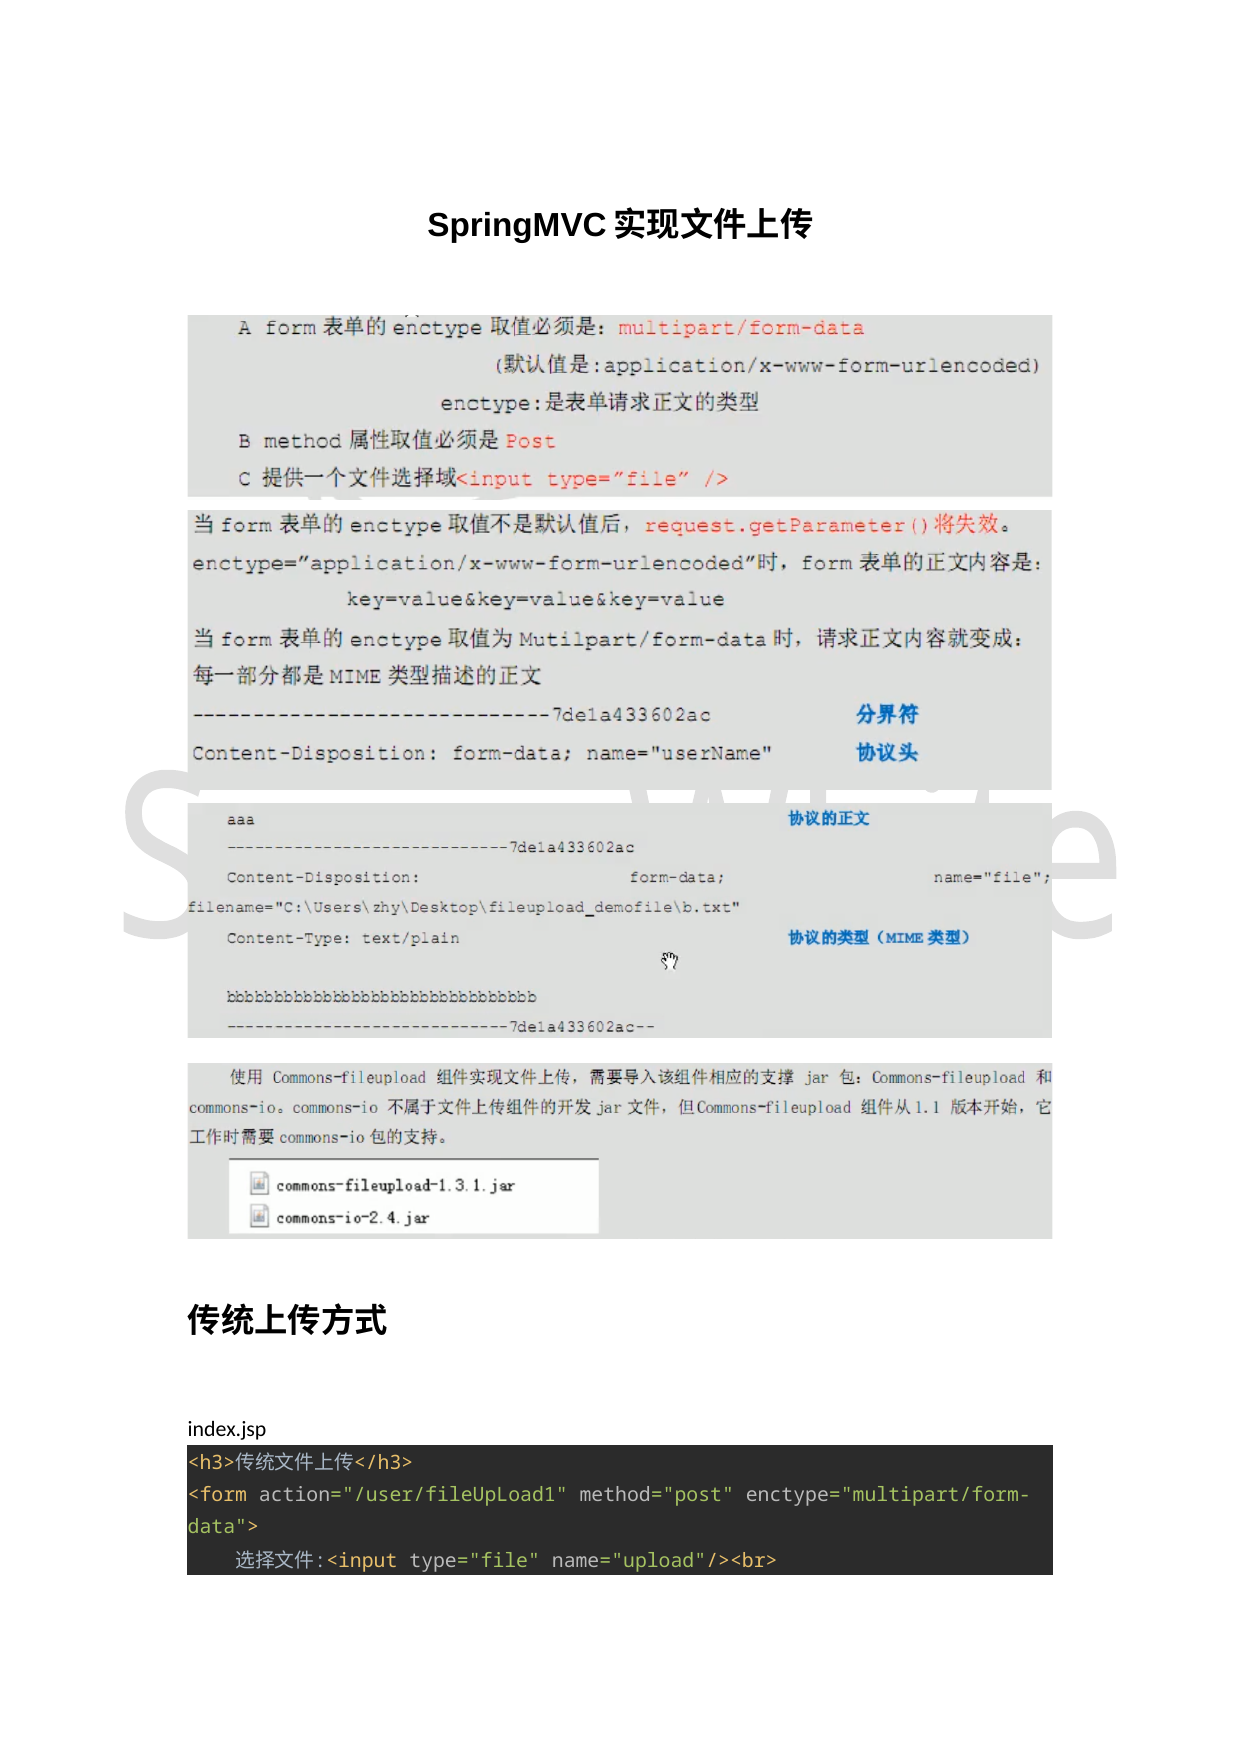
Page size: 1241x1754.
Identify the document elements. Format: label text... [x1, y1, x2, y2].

text index.jsp [187, 1412, 1053, 1445]
subtitle 传统上传方式 [187, 1285, 1053, 1350]
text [187, 1445, 1053, 1575]
picture [187, 1063, 1053, 1239]
subtitle SpringMVC实现文件上传 [187, 189, 1053, 254]
picture [187, 315, 1053, 500]
picture [187, 510, 1052, 790]
picture [187, 803, 1052, 1038]
